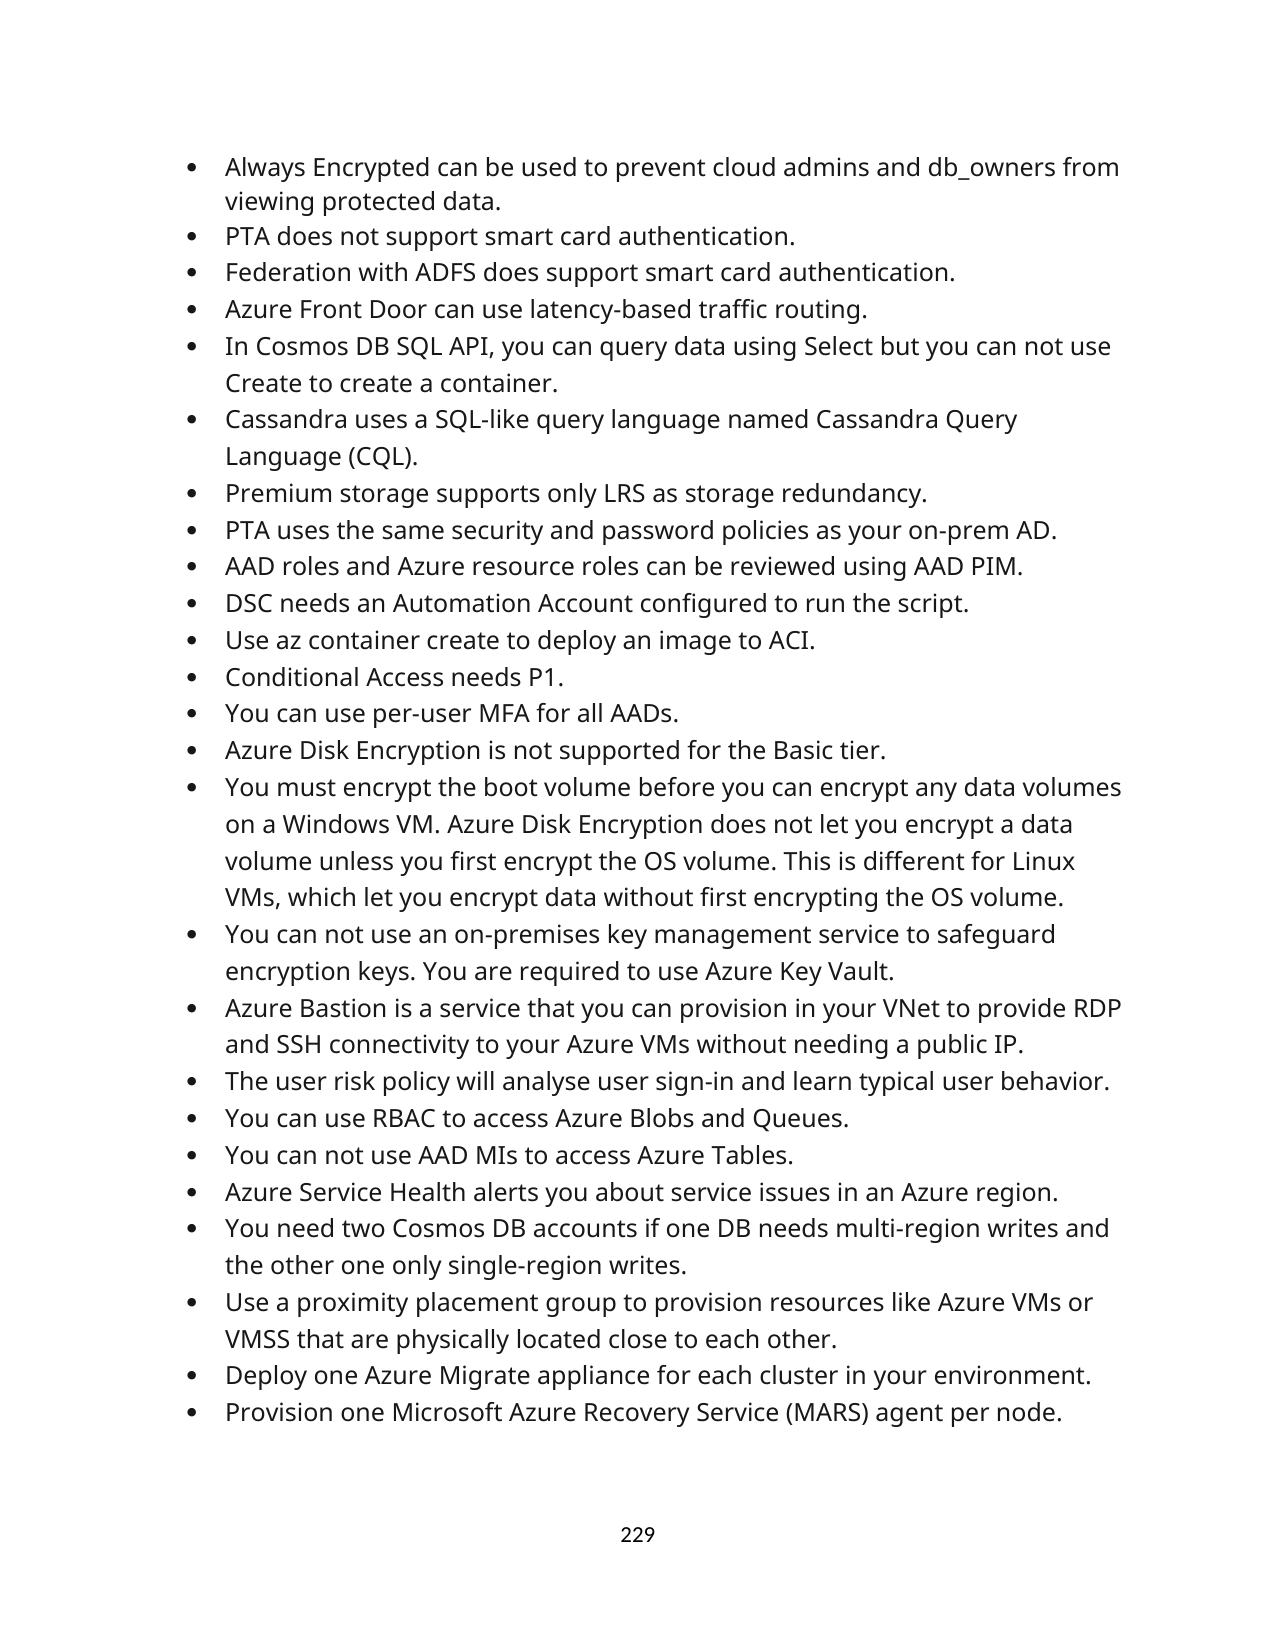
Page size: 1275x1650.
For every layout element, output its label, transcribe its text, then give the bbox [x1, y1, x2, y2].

list AAD roles and Azure resource roles can be reviewed using AAD PIM. [187, 549, 1125, 583]
list DSC needs an Automation Account configured to run the script. [187, 586, 1125, 620]
list Use a proximity placement group to provision resources like Azure VMs or VMSS that are physically located close to each other. [187, 1284, 1125, 1355]
list PTA uses the same security and password policies as your on-prem AD. [187, 512, 1125, 546]
list You can not use an on-premises key management service to safeguard encryption keys. You are required to use Azure Key Vault. [187, 917, 1125, 988]
list You can use per-user MFA for all AADs. [187, 696, 1125, 730]
list The user risk policy will analyse user sign-in and learn typical user behavior. [187, 1064, 1125, 1098]
list Cassandra uses a SQL-like query language named Cassandra Query Language (CQL). [187, 402, 1125, 473]
list Deploy one Azure Migrate appliance for each cluster in your environment. [187, 1358, 1125, 1392]
list You can use RBAC to access Azure Blobs and Queues. [187, 1101, 1125, 1135]
list Provision one Microsoft Azure Recovery Service (MARS) agent per node. [187, 1395, 1125, 1429]
list PTA does not support smart card authentication. [187, 218, 1125, 252]
list Azure Front Door can use latency-based traffic routing. [187, 292, 1125, 326]
list Azure Disk Encryption is not supported for the Basic tier. [187, 733, 1125, 767]
list In Cosmos DB SQL API, you can query data using Select but you can not use Create to create a container. [187, 328, 1125, 399]
list Azure Bastion is a service that you can provision in your VNet to provide RDP and SSH connectivity to your Azure VMs without needing a public IP. [187, 990, 1125, 1061]
list Premium storage supports only LRS as storage redundancy. [187, 476, 1125, 509]
list You need two Cosmos DB accounts if one DB needs multi-region writes and the other one only single-region writes. [187, 1211, 1125, 1282]
list Federation with ADFS does support smart card authentication. [187, 255, 1125, 289]
list Always Encrypted can be used to prevent cloud admins and db_owners from viewing protected data. [187, 150, 1125, 218]
list You must encrypt the boot volume before you can encrypt any data volumes on a Windows VM. Azure Disk Encryption does not let you encrypt a data volume unless you first encrypt the OS volume. This is different for Linux VMs, which let you encrypt data without first encrypting the OS volume. [187, 770, 1125, 914]
list Azure Service Health alerts you about service issues in an Azure region. [187, 1174, 1125, 1208]
list Use az container create to deploy an image to ACI. [187, 623, 1125, 657]
list Conditional Access needs P1. [187, 659, 1125, 693]
list You can not use AAD MIs to access Azure Tables. [187, 1137, 1125, 1171]
